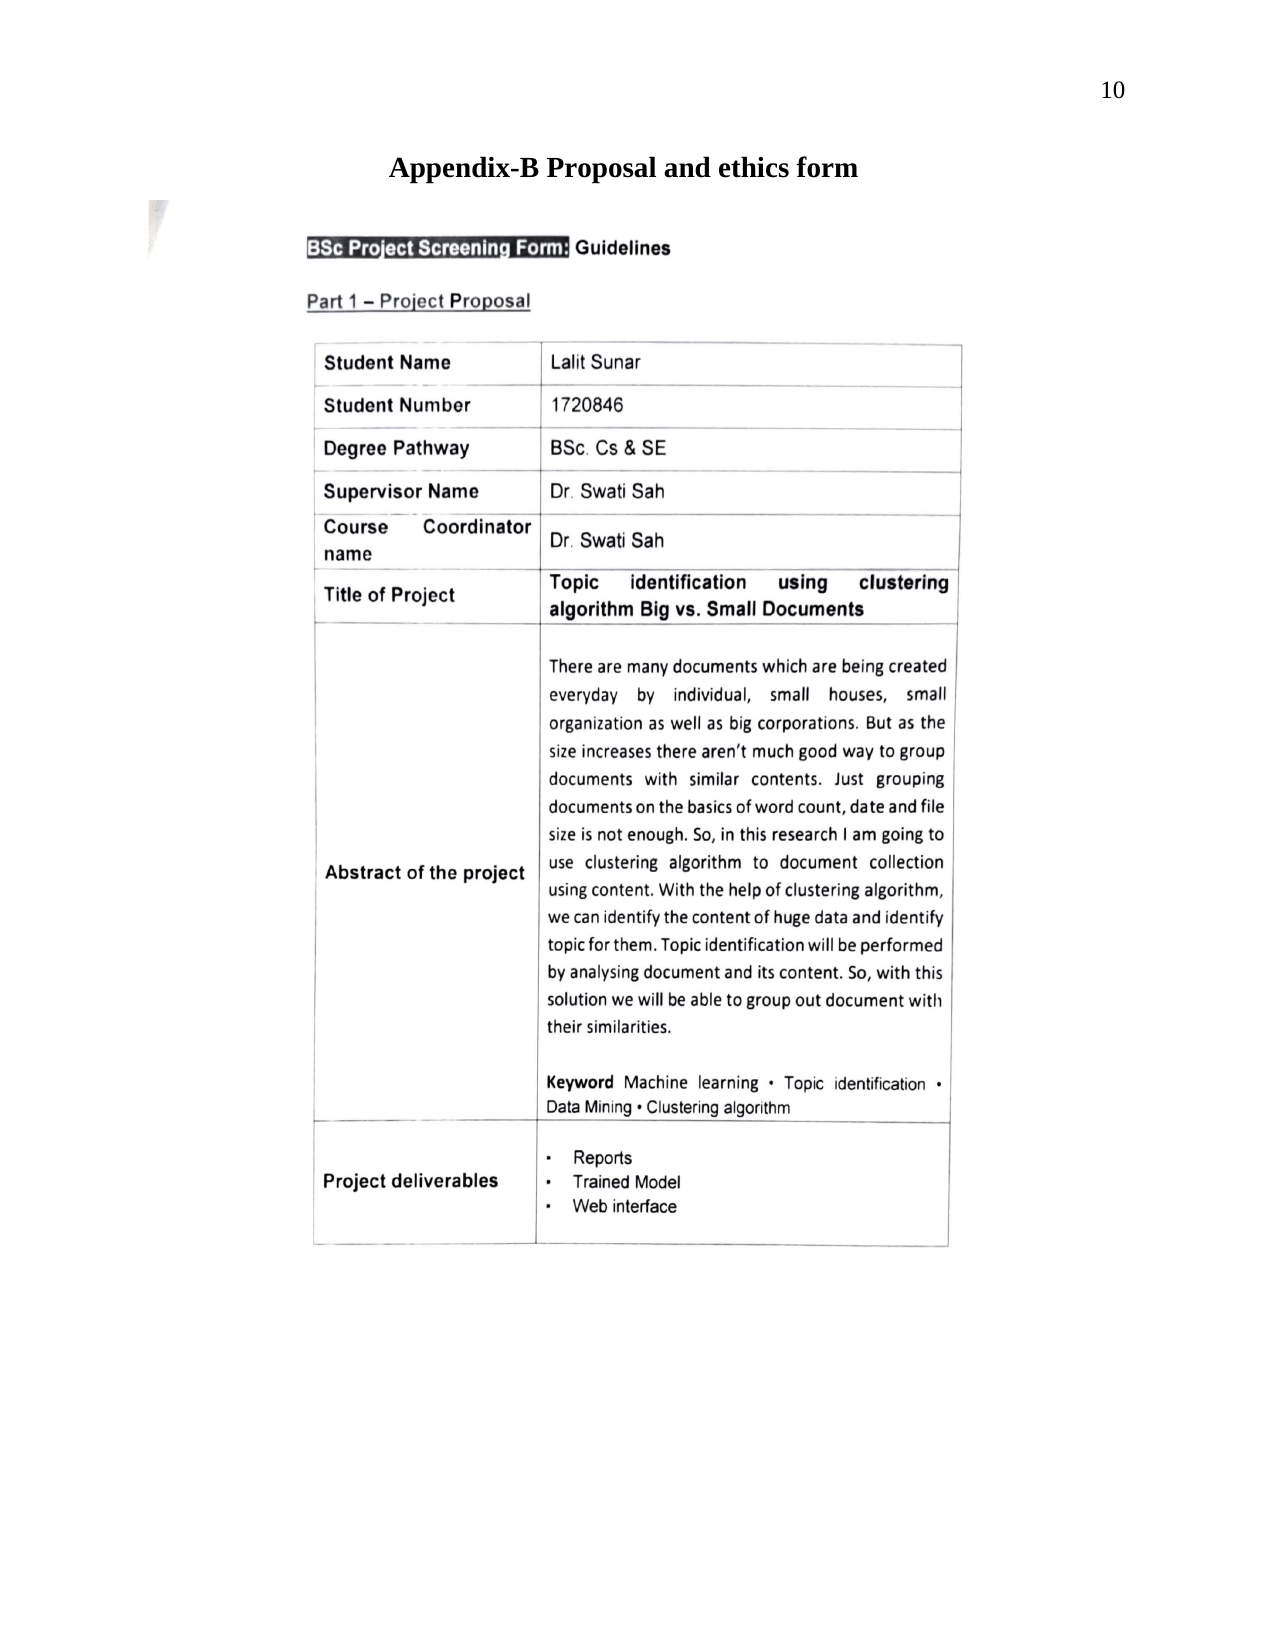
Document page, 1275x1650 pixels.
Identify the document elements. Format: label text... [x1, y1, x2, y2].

picture [139, 200, 1109, 1287]
subtitle Appendix-B Proposal and ethics form [122, 150, 1125, 183]
